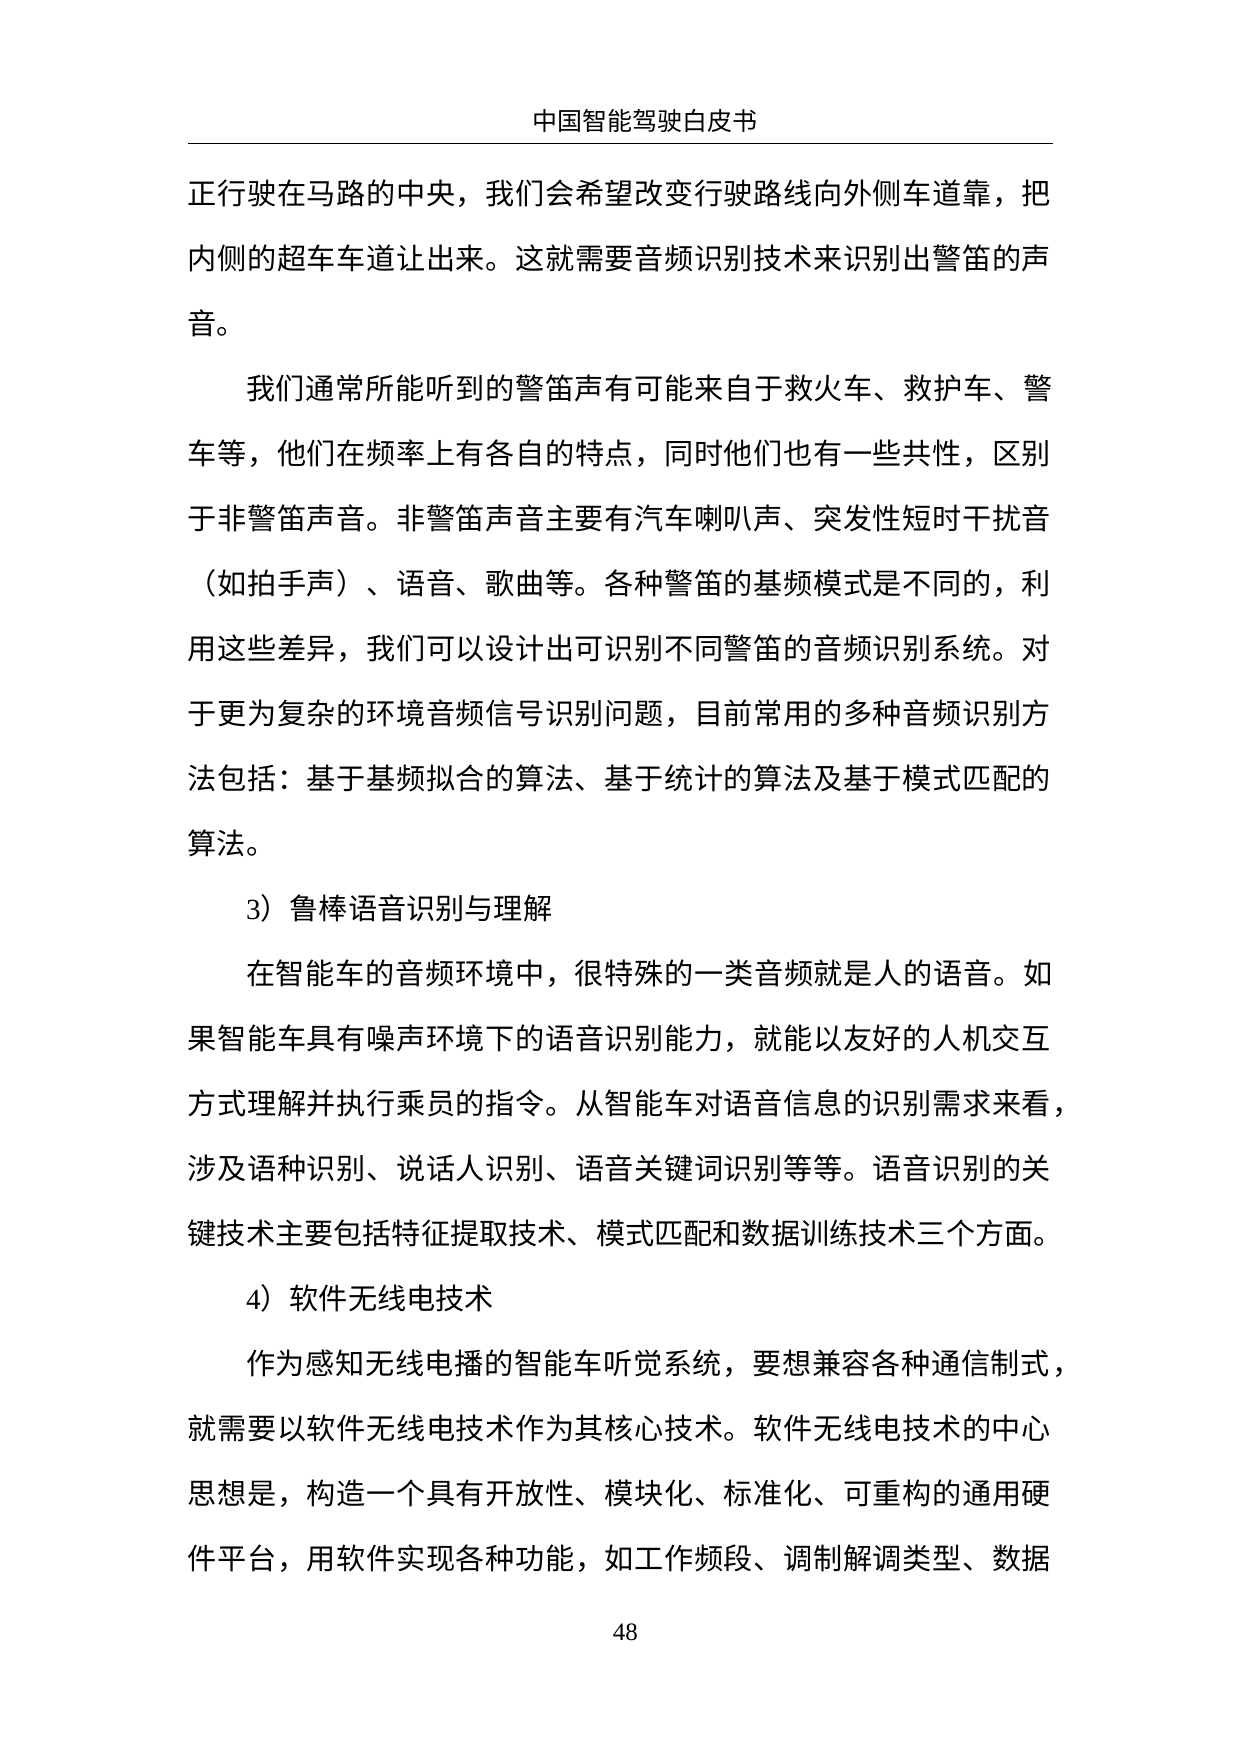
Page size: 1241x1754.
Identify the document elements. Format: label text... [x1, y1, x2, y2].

text 3）鲁棒语音识别与理解 [187, 874, 1053, 939]
text 在智能车的音频环境中，很特殊的一类音频就是人的语音。如果智能车具有噪声环境下的语音识别能力，就能以友好的人机交互方式理解并执行乘员的指令。从智能车对语音信息的识别需求来看，涉及语种识别、说话人识别、语音关键词识别等等。语音识别的关键技术主要包括特征提取技术、模式匹配和数据训练技术三个方面。 [187, 939, 1053, 1264]
text 4）软件无线电技术 [187, 1264, 1053, 1329]
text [187, 159, 1053, 354]
text 我们通常所能听到的警笛声有可能来自于救火车、救护车、警车等，他们在频率上有各自的特点，同时他们也有一些共性，区别于非警笛声音。非警笛声音主要有汽车喇叭声、突发性短时干扰音（如拍手声）、语音、歌曲等。各种警笛的基频模式是不同的，利用这些差异，我们可以设计出可识别不同警笛的音频识别系统。对于更为复杂的环境音频信号识别问题，目前常用的多种音频识别方法包括：基于基频拟合的算法、基于统计的算法及基于模式匹配的算法。 [187, 354, 1053, 874]
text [187, 1329, 1053, 1589]
